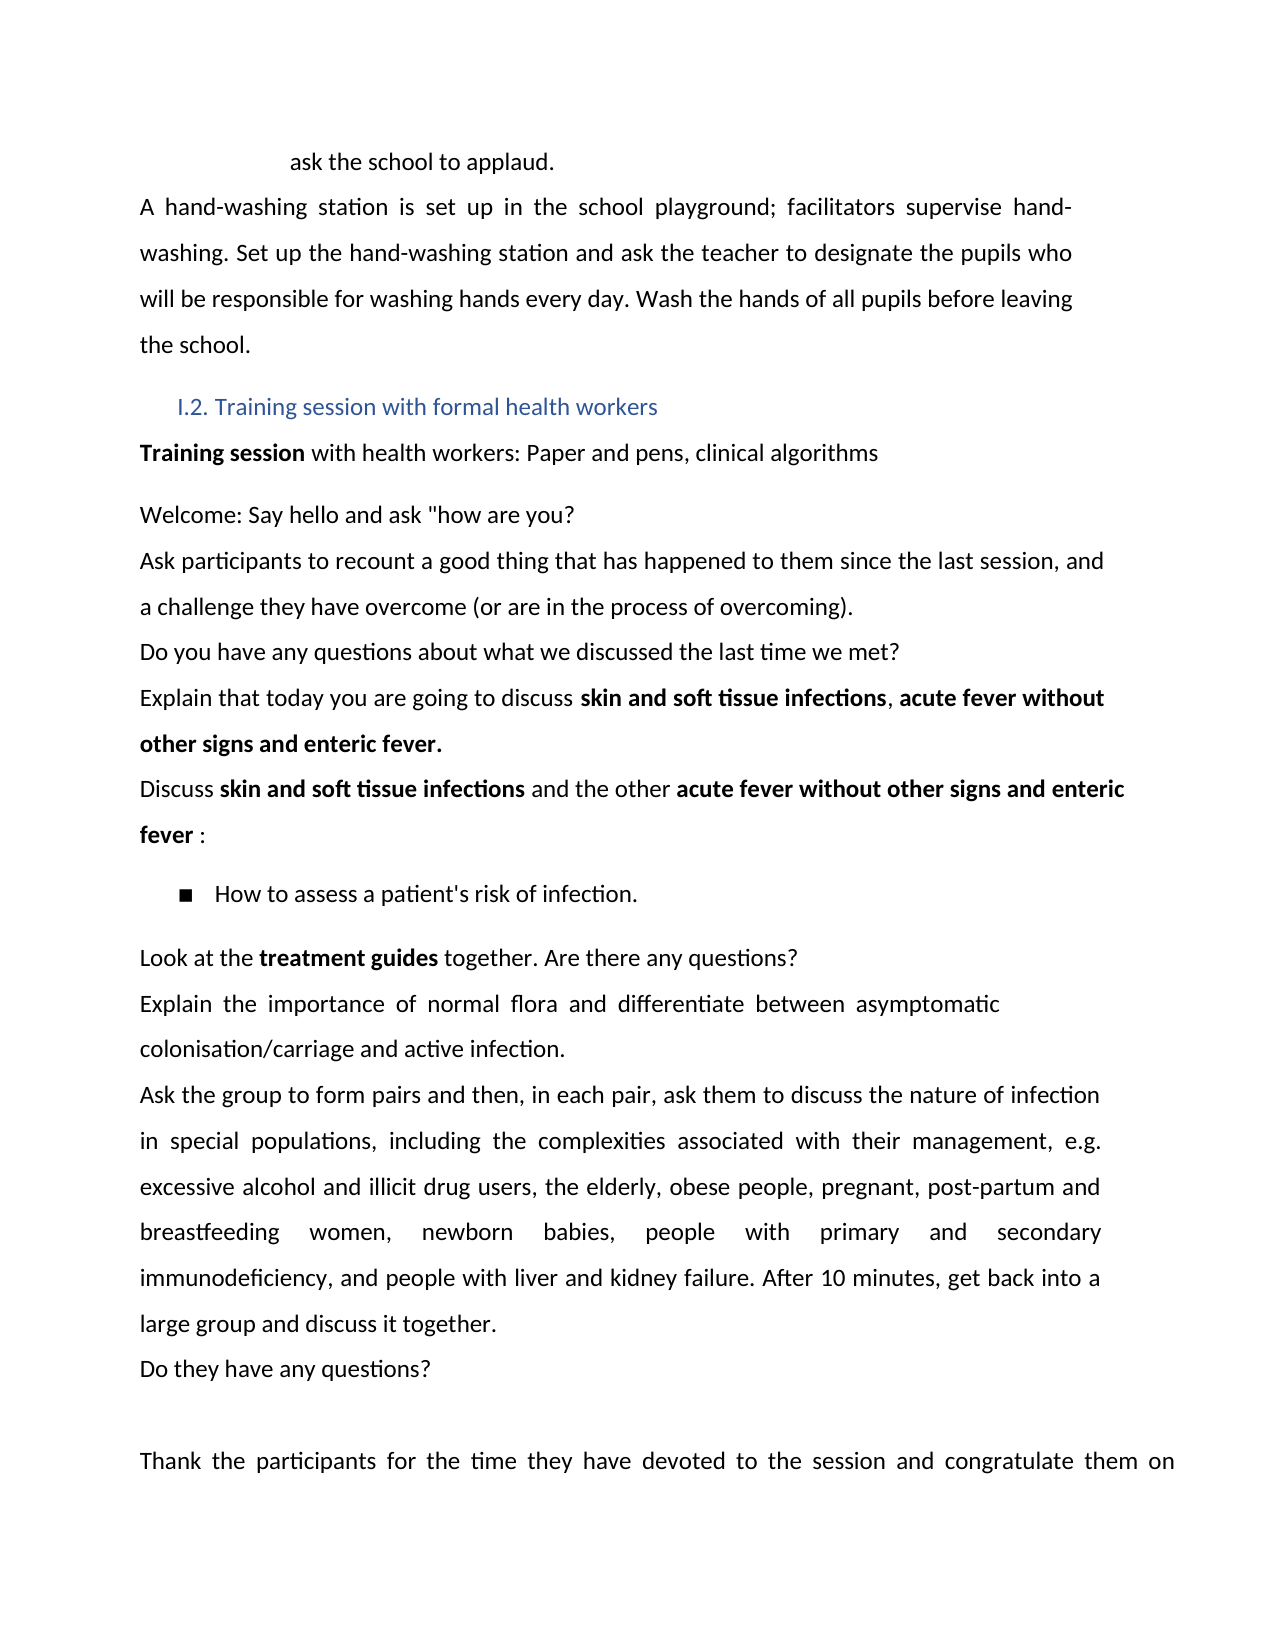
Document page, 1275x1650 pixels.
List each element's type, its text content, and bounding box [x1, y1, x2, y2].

text Welcome: Say hello and ask "how are you? [139, 499, 1177, 530]
text Explain that today you are going to discuss skin and soft tissue infections, acute fever without other signs and enteric fever. [139, 682, 1105, 758]
text Ask the group to form pairs and then, in each pair, ask them to discuss the nature of infection in special populations, including the complexities associated with their management, e.g. excessive alcohol and illicit drug users, the elderly, obese people, pregnant, post-partum and breastfeeding women, newborn babies, people with primary and secondary immunodeficiency, and people with liver and kidney failure. After 10 minutes, get back into a large group and discuss it together. [139, 1079, 1103, 1338]
subtitle Training session with formal health workers [177, 391, 1177, 422]
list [252, 146, 1124, 176]
text Do they have any questions? [139, 1353, 1177, 1384]
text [139, 1445, 1177, 1476]
text Discuss skin and soft tissue infections and the other acute fever without other signs and enteric fever : [139, 774, 1125, 850]
text Do you have any questions about what we discussed the last time we met? [139, 636, 1177, 667]
text Training session with health workers: Paper and pens, clinical algorithms [139, 437, 1042, 467]
text Ask participants to recount a good thing that has happened to them since the last session, and a challenge they have overcome (or are in the process of overcoming). [139, 545, 1106, 621]
text Explain the importance of normal flora and differentiate between asymptomatic colonisation/carriage and active infection. [139, 988, 1001, 1064]
text A hand-washing station is set up in the school playground; facilitators supervise hand-washing. Set up the hand-washing station and ask the teacher to designate the pupils who will be responsible for washing hands every day. Wash the hands of all pupils before leaving the school. [139, 192, 1074, 359]
text Look at the treatment guides together. Are there any questions? [139, 942, 1177, 972]
list How to assess a patient's risk of infection. [177, 865, 1125, 916]
